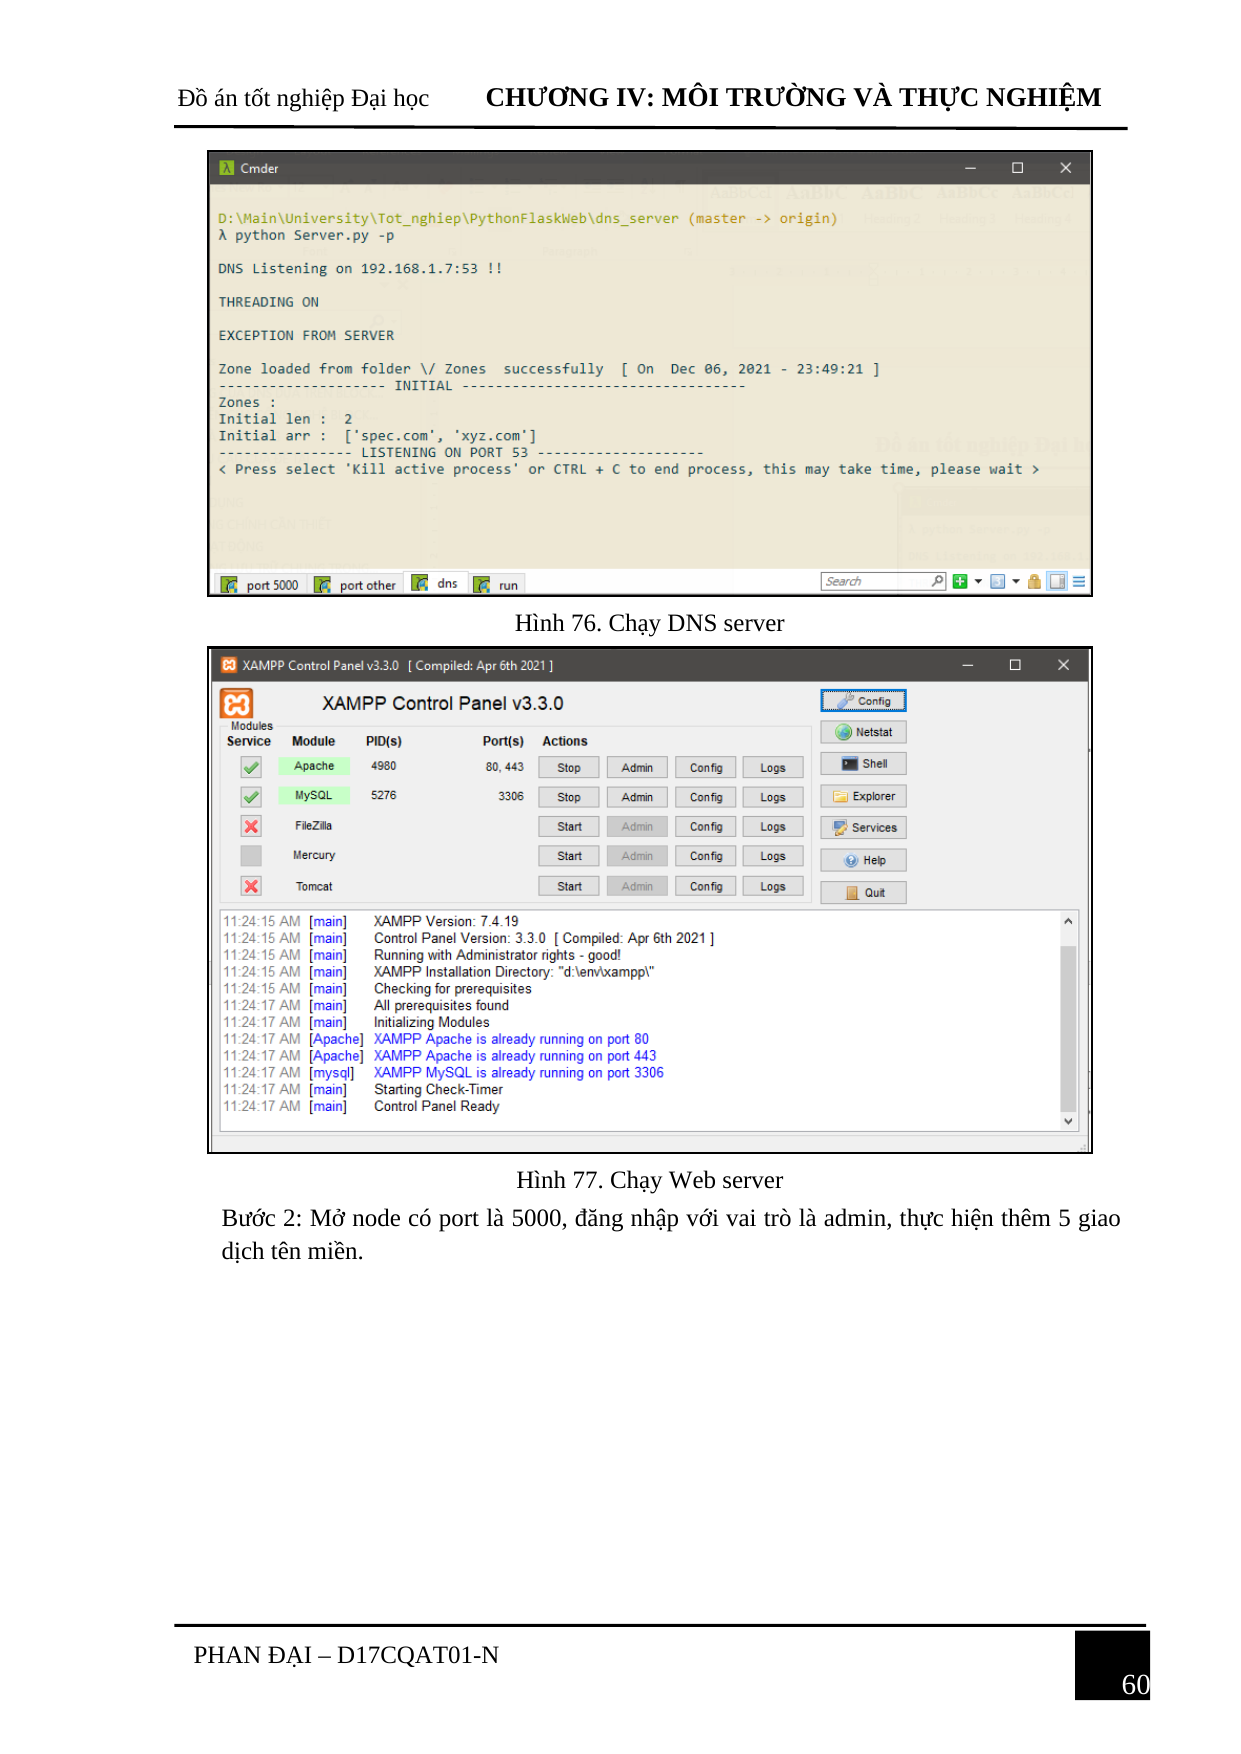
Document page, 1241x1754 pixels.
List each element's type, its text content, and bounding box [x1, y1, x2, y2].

list Bước 2: Mở node có port là 5000, đăng nhập với vai trò là admin, thực hiện thêm 5 giao dịch tên miền. [221, 1203, 1122, 1265]
text Hình 77. Chạy Web server [177, 1165, 1122, 1193]
picture [209, 649, 1091, 1152]
picture [209, 152, 1091, 595]
text Hình 76. Chạy DNS server [177, 608, 1122, 637]
